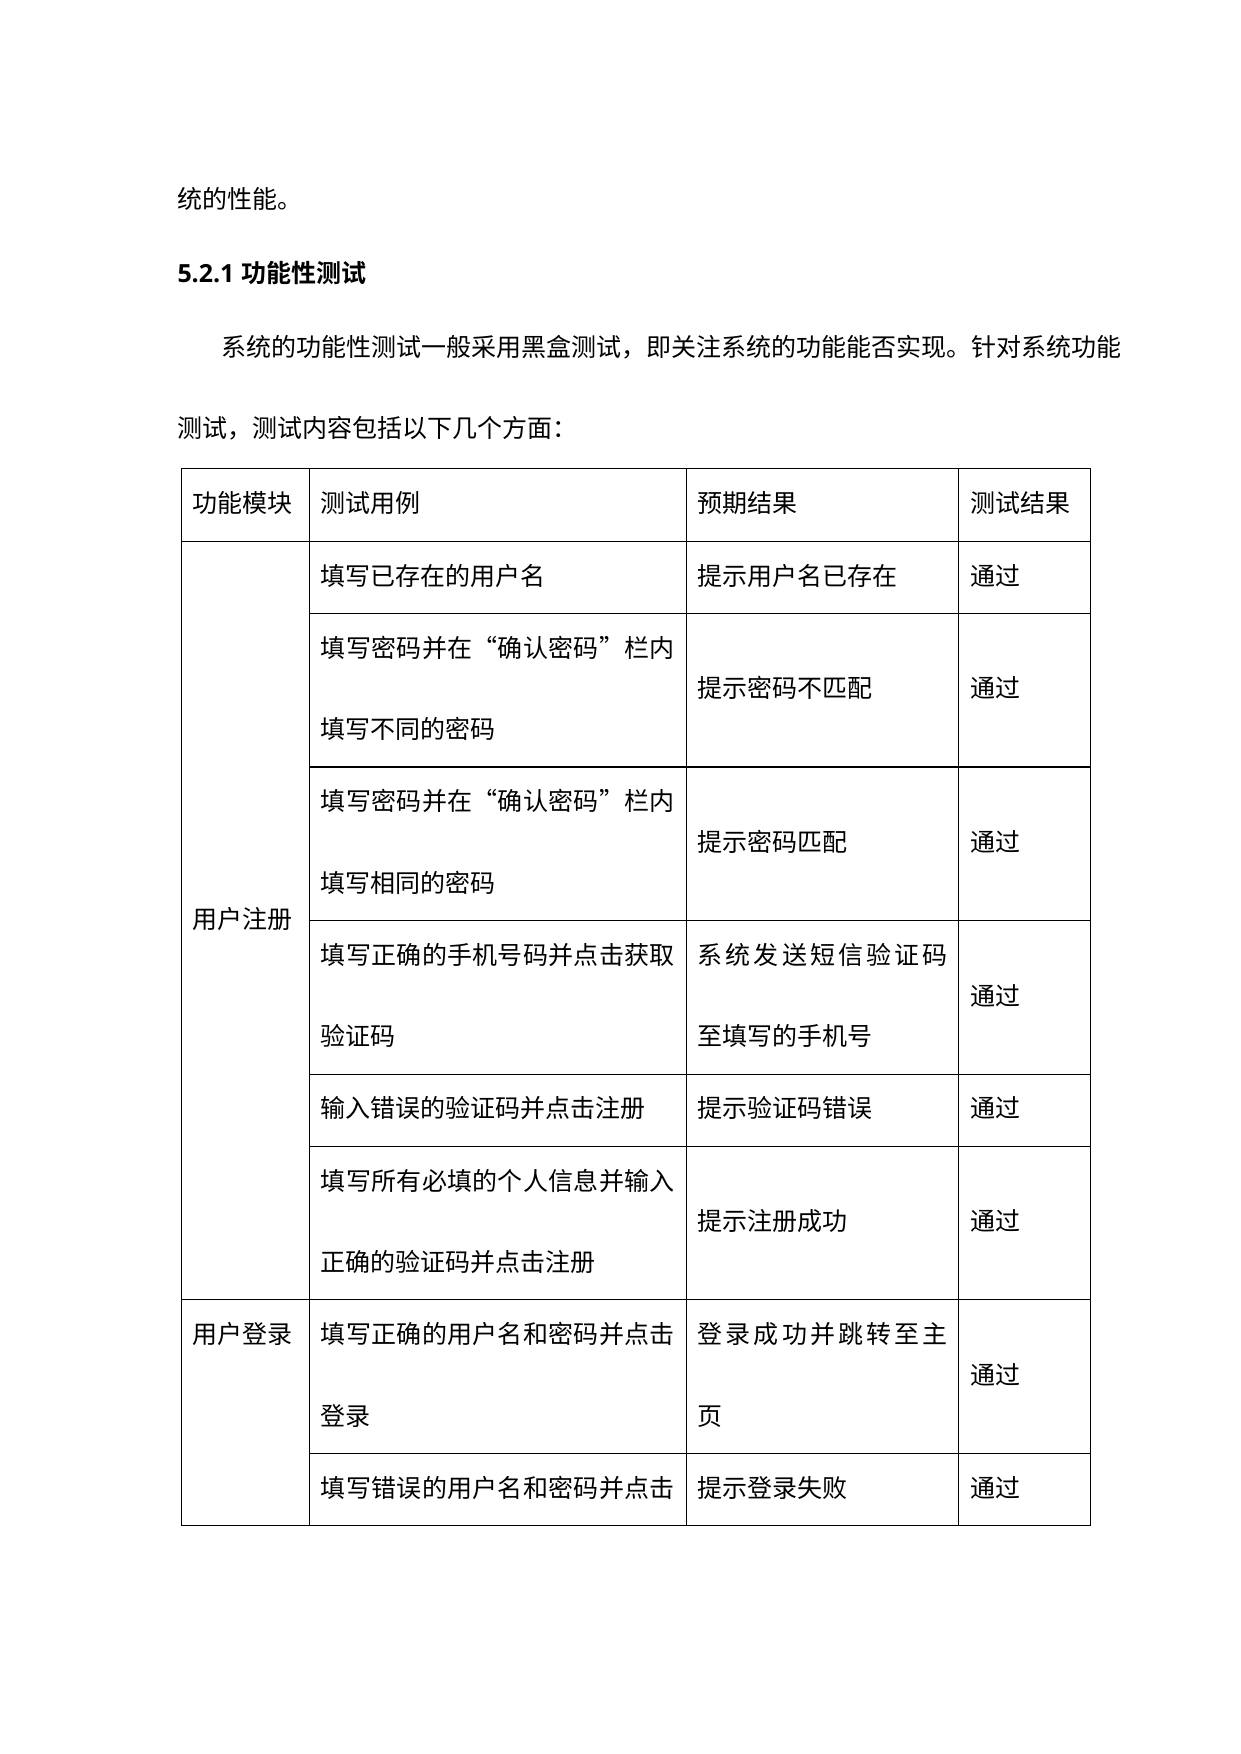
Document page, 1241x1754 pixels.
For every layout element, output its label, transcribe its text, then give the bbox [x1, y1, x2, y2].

table_cell 提示注册成功 [687, 1147, 958, 1299]
table_cell 用户登录 [182, 1300, 309, 1525]
table_cell 填写已存在的用户名 [310, 542, 686, 613]
table_cell 通过 [959, 1454, 1090, 1525]
table_header 测试用例 [310, 469, 686, 541]
table_cell 通过 [959, 921, 1090, 1073]
table_cell 输入错误的验证码并点击注册 [310, 1075, 686, 1146]
table_cell 系统发送短信验证码至填写的手机号 [687, 921, 958, 1073]
table_cell 提示登录失败 [687, 1454, 958, 1525]
table_cell 通过 [959, 1075, 1090, 1146]
table_cell 填写错误的用户名和密码并点击登录 [310, 1454, 686, 1525]
table_cell 通过 [959, 542, 1090, 613]
table_cell 通过 [959, 768, 1090, 920]
table_cell 填写所有必填的个人信息并输入正确的验证码并点击注册 [310, 1147, 686, 1299]
table_header 测试结果 [959, 469, 1090, 541]
table_cell 填写密码并在“确认密码”栏内填写相同的密码 [310, 768, 686, 920]
table_cell 通过 [959, 1147, 1090, 1299]
table_header 功能模块 [182, 469, 309, 541]
table_cell 提示用户名已存在 [687, 542, 958, 613]
table_cell 登录成功并跳转至主页 [687, 1300, 958, 1453]
table_cell 提示验证码错误 [687, 1075, 958, 1146]
text 5.2.1 功能性测试 [177, 239, 1122, 304]
table_cell 填写正确的手机号码并点击获取验证码 [310, 921, 686, 1073]
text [177, 165, 1122, 230]
table_cell 提示密码不匹配 [687, 614, 958, 766]
table_cell 通过 [959, 1300, 1090, 1453]
table_cell 填写密码并在“确认密码”栏内填写不同的密码 [310, 614, 686, 766]
table_header 预期结果 [687, 469, 958, 541]
text 系统的功能性测试一般采用黑盒测试，即关注系统的功能能否实现。针对系统功能测试，测试内容包括以下几个方面： [177, 313, 1122, 459]
table_cell 用户注册 [182, 542, 309, 1299]
table_cell 提示密码匹配 [687, 768, 958, 920]
table_cell 通过 [959, 614, 1090, 766]
table_cell 填写正确的用户名和密码并点击登录 [310, 1300, 686, 1453]
